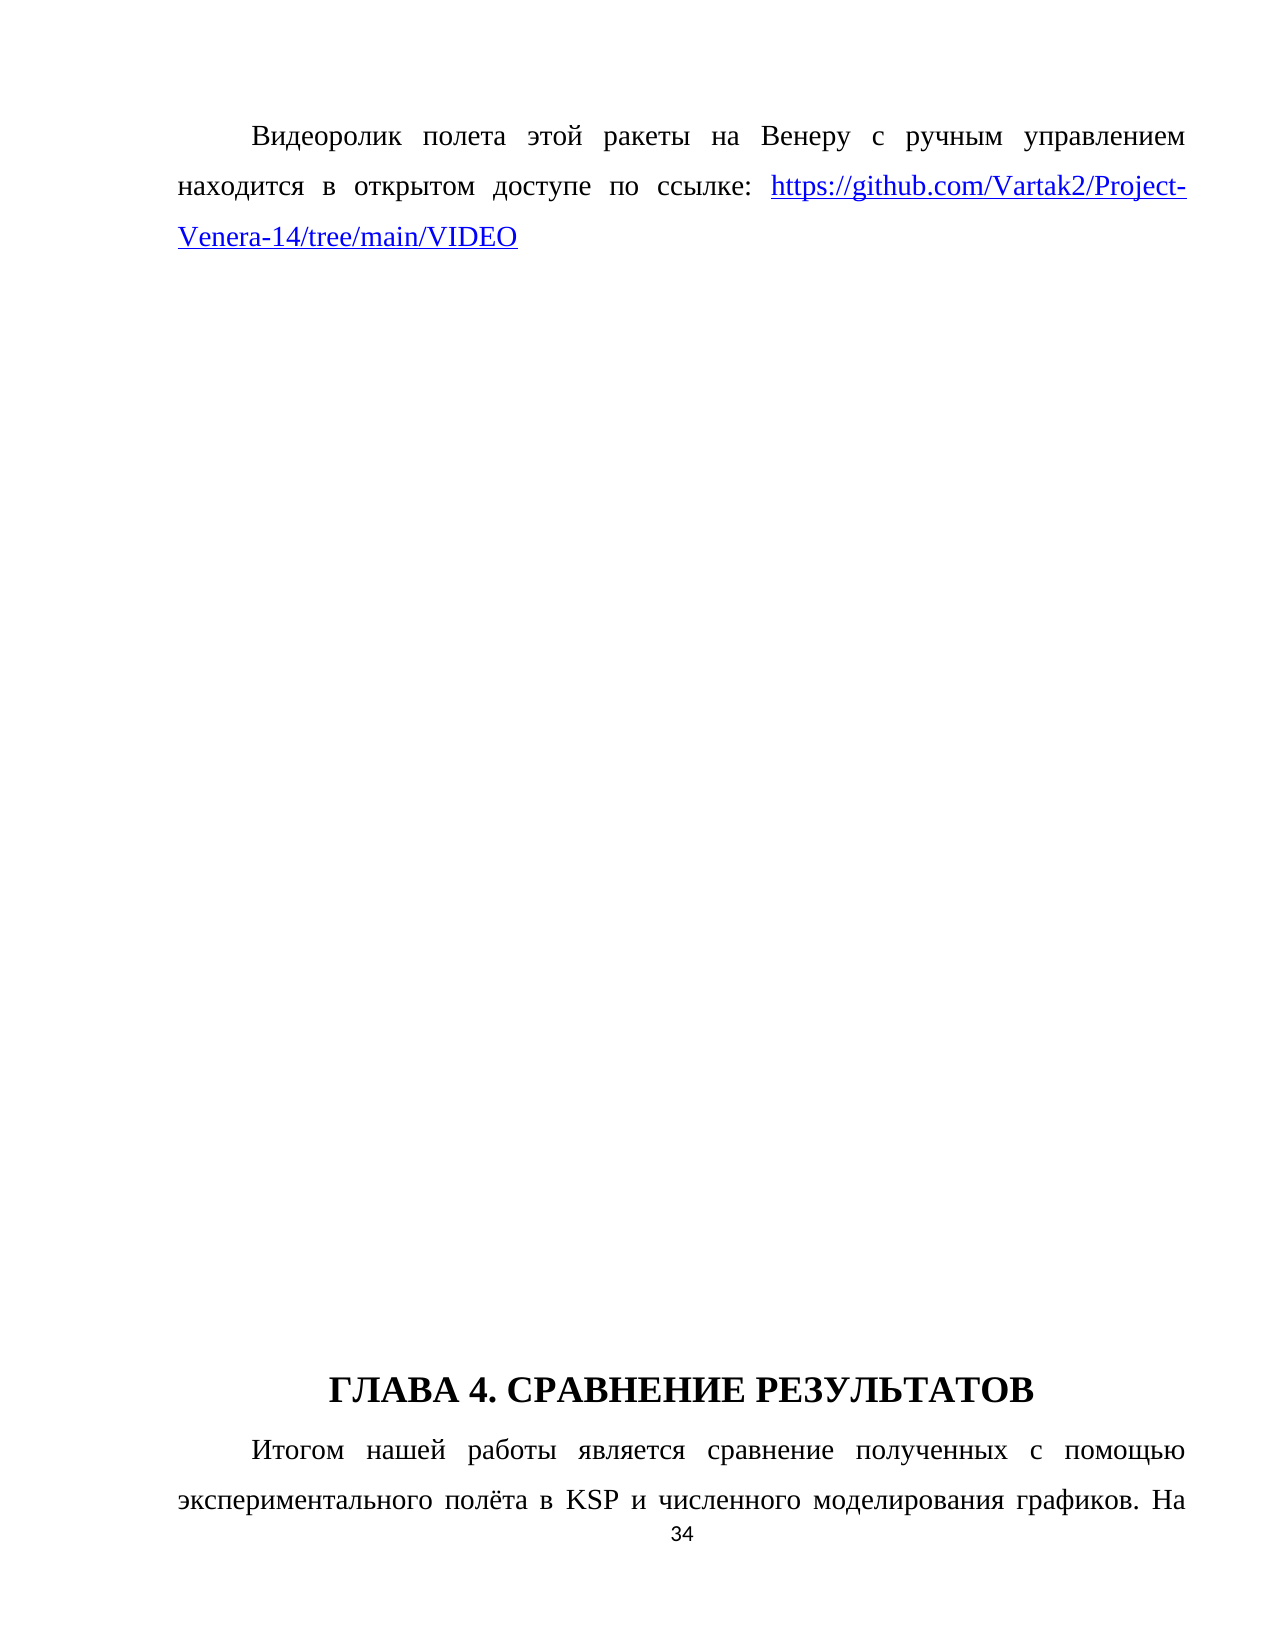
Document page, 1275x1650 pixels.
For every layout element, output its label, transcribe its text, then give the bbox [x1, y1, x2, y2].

text Видеоролик полета этой ракеты на Венеру с ручным управлением находится в открытом доступе по ссылке: https://github.com/Vartak2/Project-Venera-14/tree/main/VIDEO [177, 118, 1186, 252]
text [177, 1432, 1186, 1516]
text ГЛАВА 4. СРАВНЕНИЕ РЕЗУЛЬТАТОВ [177, 1367, 1186, 1411]
